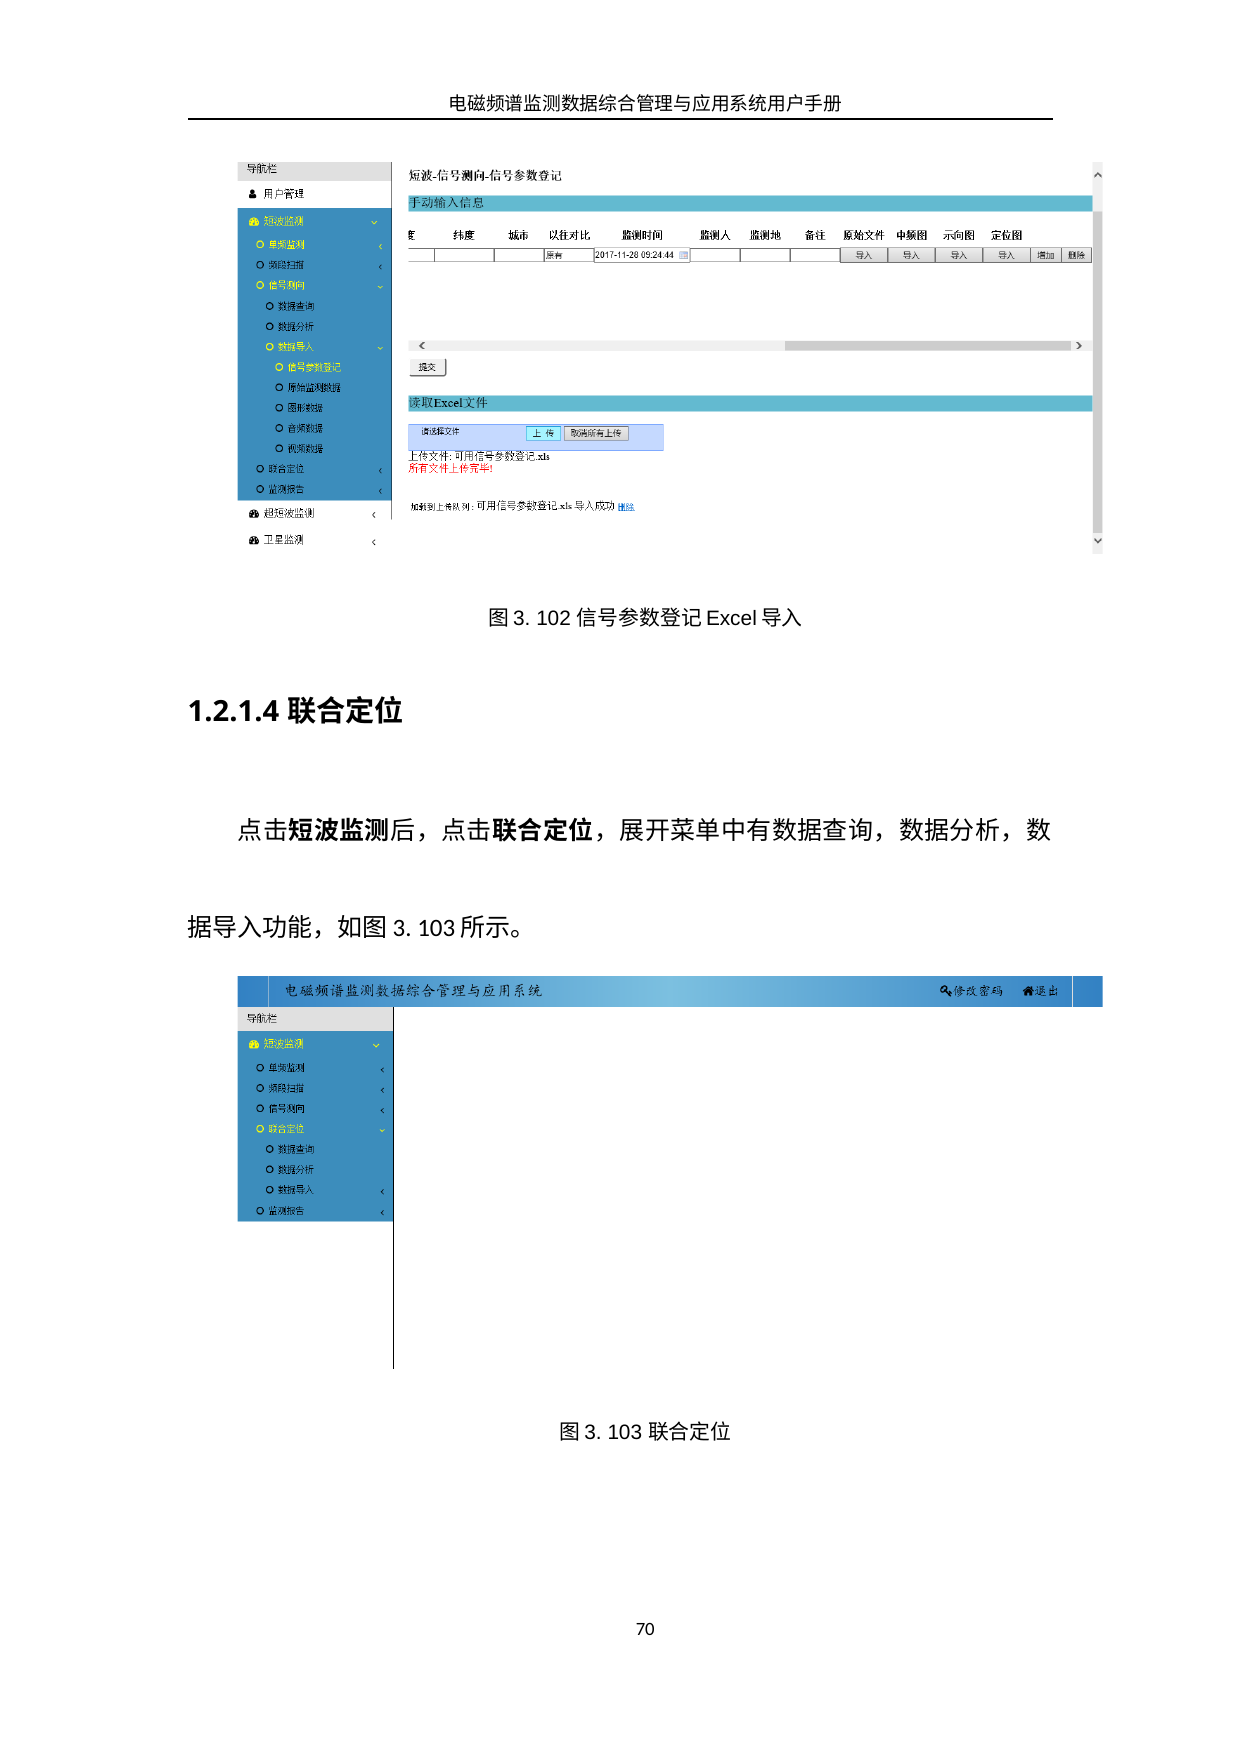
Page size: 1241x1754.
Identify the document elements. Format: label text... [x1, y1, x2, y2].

picture [237, 162, 1103, 554]
text 图3. 103 联合定位 [187, 1414, 1053, 1447]
subtitle 1.2.1.4 联合定位 [187, 676, 1053, 741]
text 点击短波监测后，点击联合定位，展开菜单中有数据查询，数据分析，数据导入功能，如图3. 103所示。 [187, 796, 1053, 958]
text 图3. 102 信号参数登记Excel导入 [187, 600, 1053, 632]
picture [237, 976, 1103, 1369]
